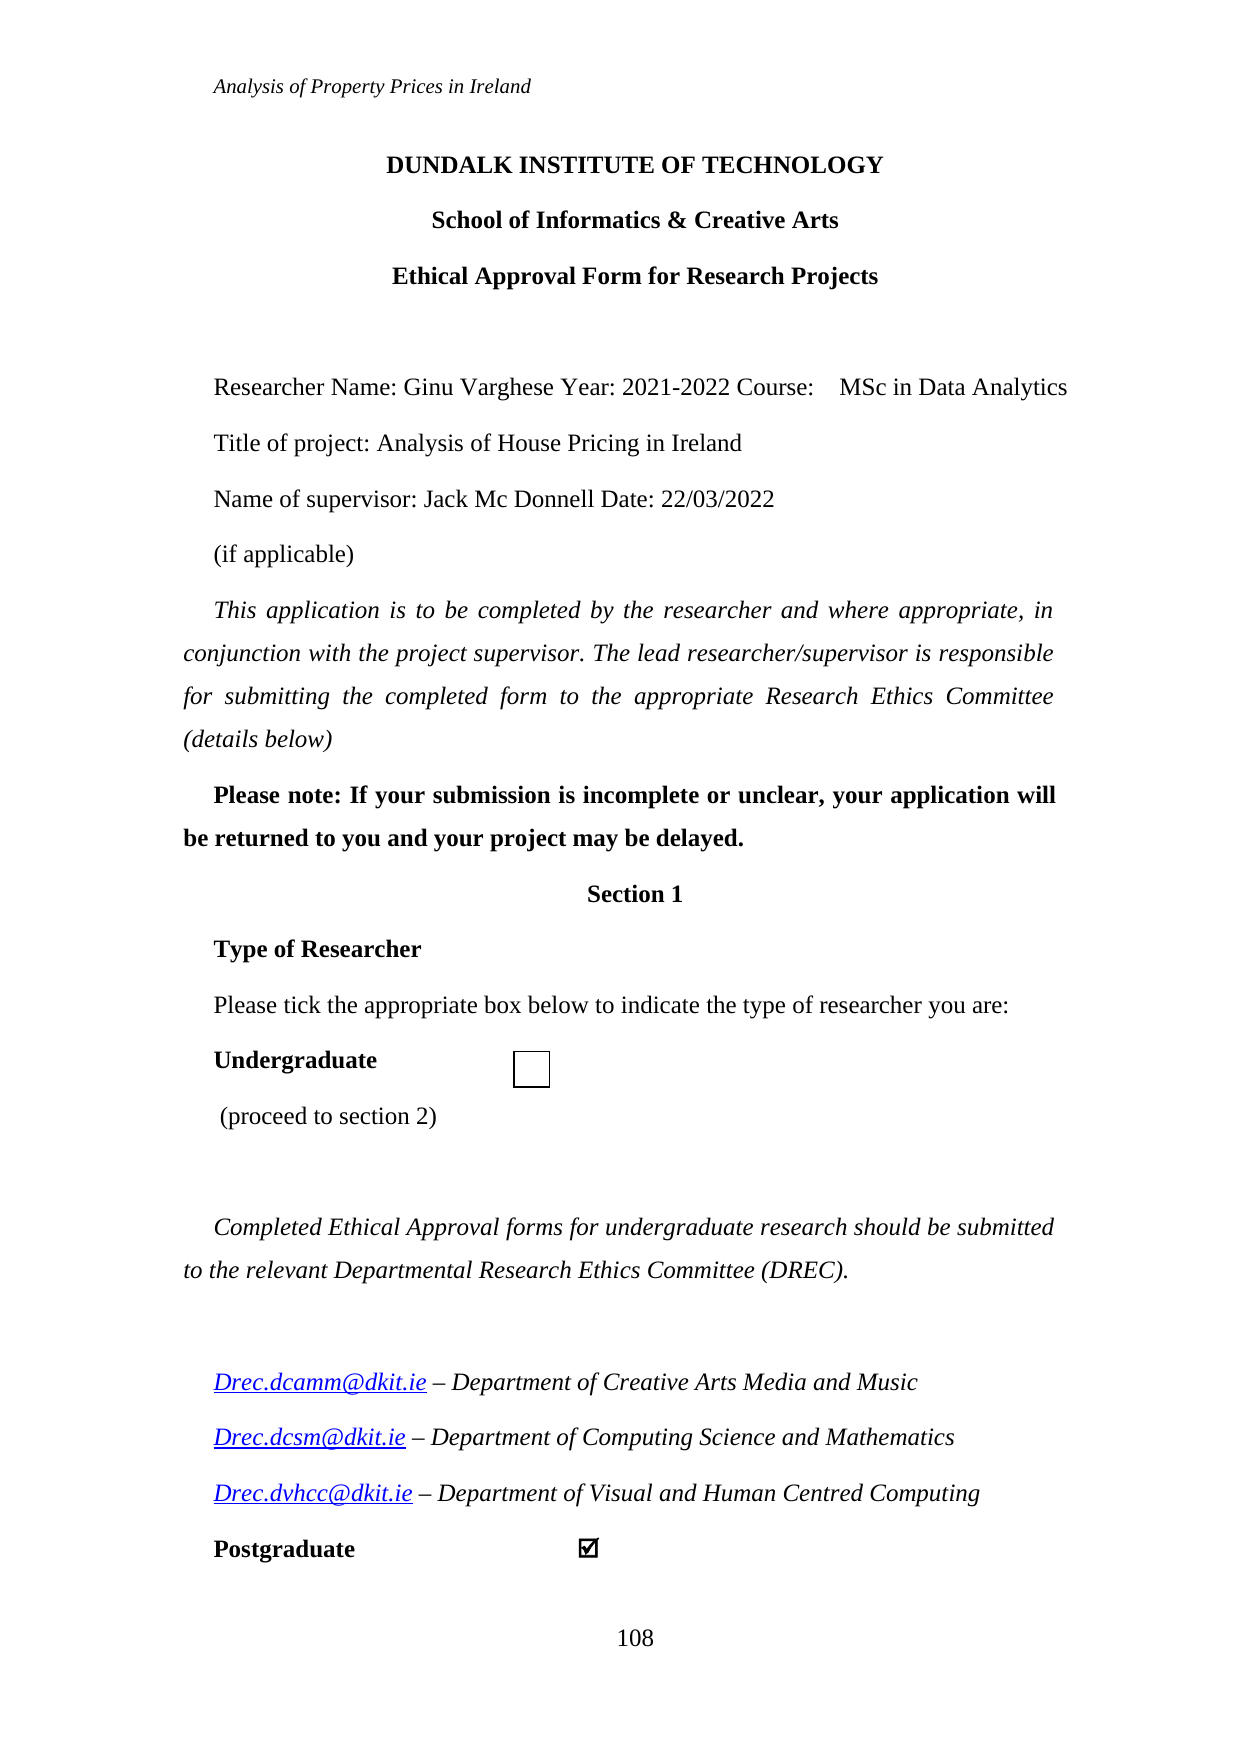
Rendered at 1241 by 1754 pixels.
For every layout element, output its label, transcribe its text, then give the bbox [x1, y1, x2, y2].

text Completed Ethical Approval forms for undergraduate research should be submitted to the relevant Departmental Research Ethics Committee (DREC). [183, 1212, 1057, 1284]
text Postgraduate [183, 1534, 1057, 1562]
text Please note: If your submission is incomplete or unclear, your application will be returned to you and your project may be delayed. [183, 780, 1057, 852]
text Title of project: Analysis of House Pricing in Ireland [183, 428, 1107, 457]
text Undergraduate [183, 1046, 1057, 1074]
text Ethical Approval Form for Research Projects [183, 261, 1057, 290]
text Type of Researcher [183, 934, 1057, 963]
text Drec.dcamm@dkit.ie – Department of Creative Arts Media and Music [183, 1367, 1057, 1396]
text (proceed to section 2) [183, 1101, 1057, 1130]
text (if applicable) [183, 539, 1057, 568]
text Please tick the appropriate box below to indicate the type of researcher you are: [183, 990, 1057, 1019]
text School of Informatics & Creative Arts [183, 206, 1057, 234]
text This application is to be completed by the researcher and where appropriate, in conjunction with the project supervisor. The lead researcher/supervisor is responsible for submitting the completed form to the appropriate Research Ethics Committee (details below) [183, 595, 1057, 753]
text DUNDALK INSTITUTE OF TECHNOLOGY [183, 150, 1057, 179]
text Drec.dvhcc@dkit.ie – Department of Visual and Human Centred Computing [183, 1478, 1057, 1507]
text Section 1 [183, 879, 1057, 907]
text Drec.dcsm@dkit.ie – Department of Computing Science and Mathematics [183, 1422, 1057, 1451]
text Name of supervisor: Jack Mc Donnell Date: 22/03/2022 [183, 484, 1107, 512]
text Researcher Name: Ginu Varghese Year: 2021-2022 Course: MSc in Data Analytics [183, 372, 1107, 401]
